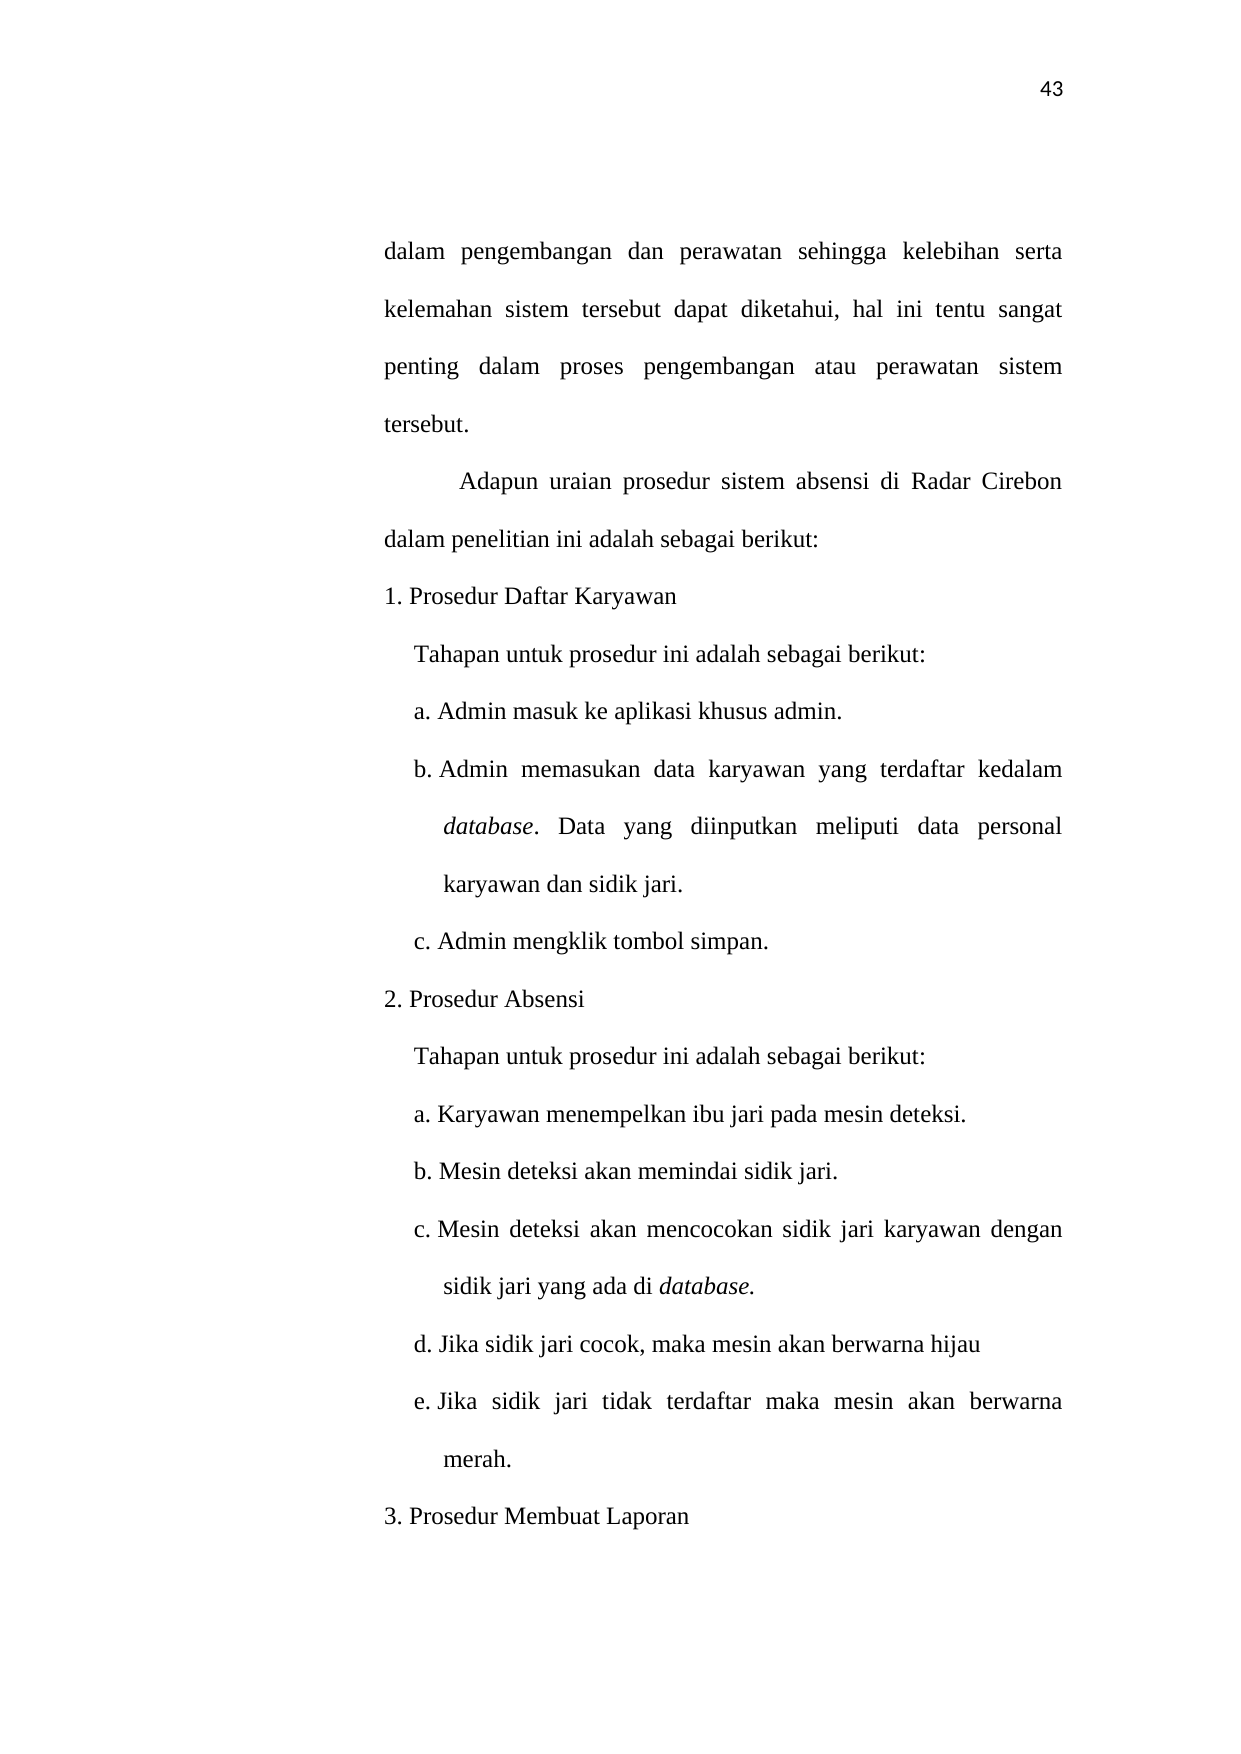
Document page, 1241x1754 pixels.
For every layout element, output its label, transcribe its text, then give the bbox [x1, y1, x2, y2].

text Karyawan menempelkan ibu jari pada mesin deteksi. [413, 1099, 1063, 1127]
text Admin memasukan data karyawan yang terdaftar kedalam database. Data yang diinputkan meliputi data personal karyawan dan sidik jari. [413, 754, 1063, 897]
text Jika sidik jari tidak terdaftar maka mesin akan berwarna merah. [413, 1386, 1063, 1472]
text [384, 236, 1063, 437]
text Adapun uraian prosedur sistem absensi di Radar Cirebon dalam penelitian ini adalah sebagai berikut: [384, 466, 1063, 552]
text Mesin deteksi akan memindai sidik jari. [413, 1156, 1063, 1185]
text Mesin deteksi akan mencocokan sidik jari karyawan dengan sidik jari yang ada di database. [413, 1214, 1063, 1300]
text Prosedur Daftar Karyawan [384, 581, 1063, 610]
list Tahapan untuk prosedur ini adalah sebagai berikut: [413, 639, 1063, 667]
text Jika sidik jari cocok, maka mesin akan berwarna hijau [413, 1329, 1063, 1357]
text Prosedur Absensi [384, 984, 1063, 1012]
text Prosedur Membuat Laporan [384, 1501, 1063, 1530]
text Admin masuk ke aplikasi khusus admin. [413, 696, 1063, 725]
list Tahapan untuk prosedur ini adalah sebagai berikut: [413, 1041, 1063, 1070]
text Admin mengklik tombol simpan. [413, 926, 1063, 955]
